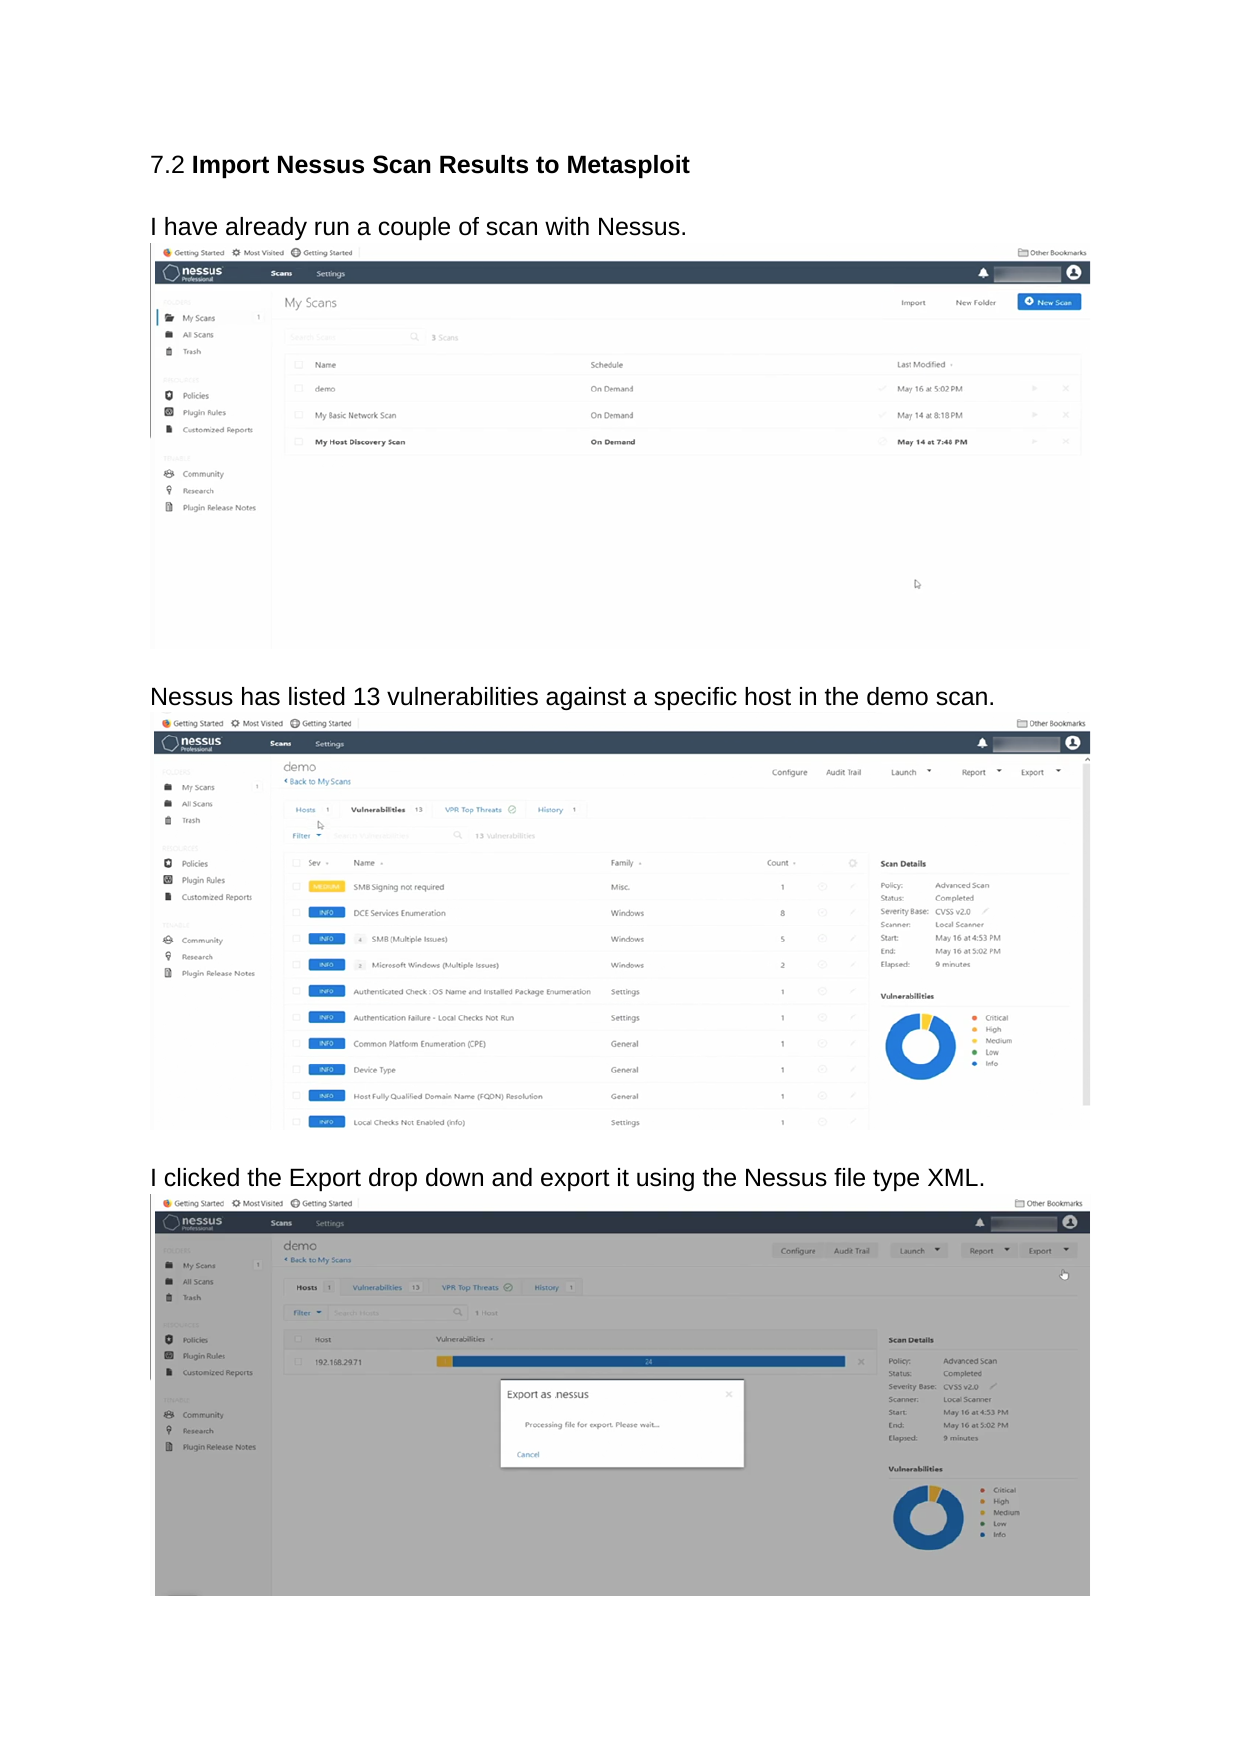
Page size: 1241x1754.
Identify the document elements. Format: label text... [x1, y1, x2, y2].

picture [150, 712, 1091, 1130]
picture [150, 1194, 1091, 1596]
picture [150, 243, 1091, 649]
text 7.2 Import Nessus Scan Results to Metasploit [150, 150, 1090, 179]
text Nessus has listed 13 vulnerabilities against a specific host in the demo scan. [150, 681, 1090, 710]
text I clicked the Export drop down and export it using the Nessus file type XML. [150, 1163, 1090, 1192]
text I have already run a couple of scan with Nessus. [150, 212, 1090, 243]
